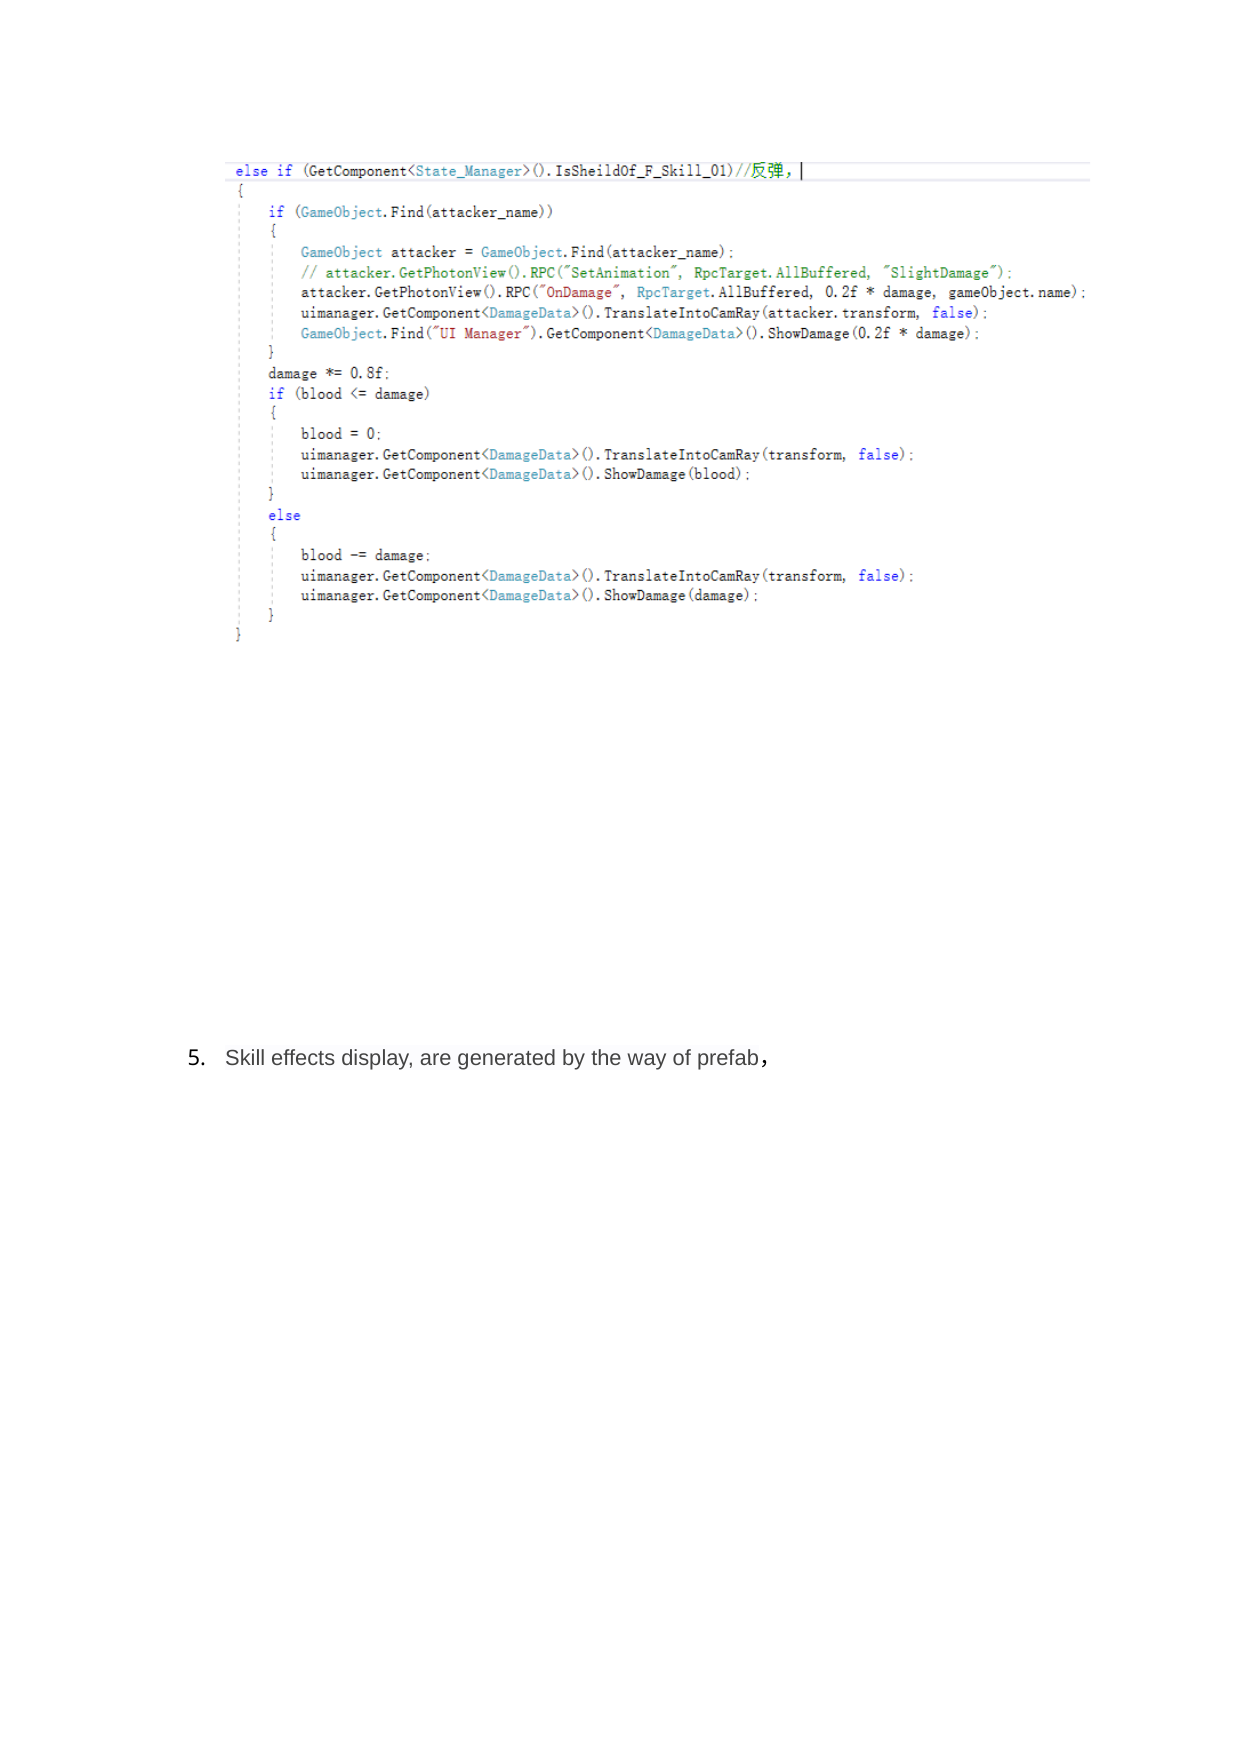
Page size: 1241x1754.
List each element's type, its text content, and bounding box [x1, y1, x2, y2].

picture [225, 162, 1091, 646]
list Skill effects display, are generated by the way of prefab， [187, 1039, 1053, 1072]
